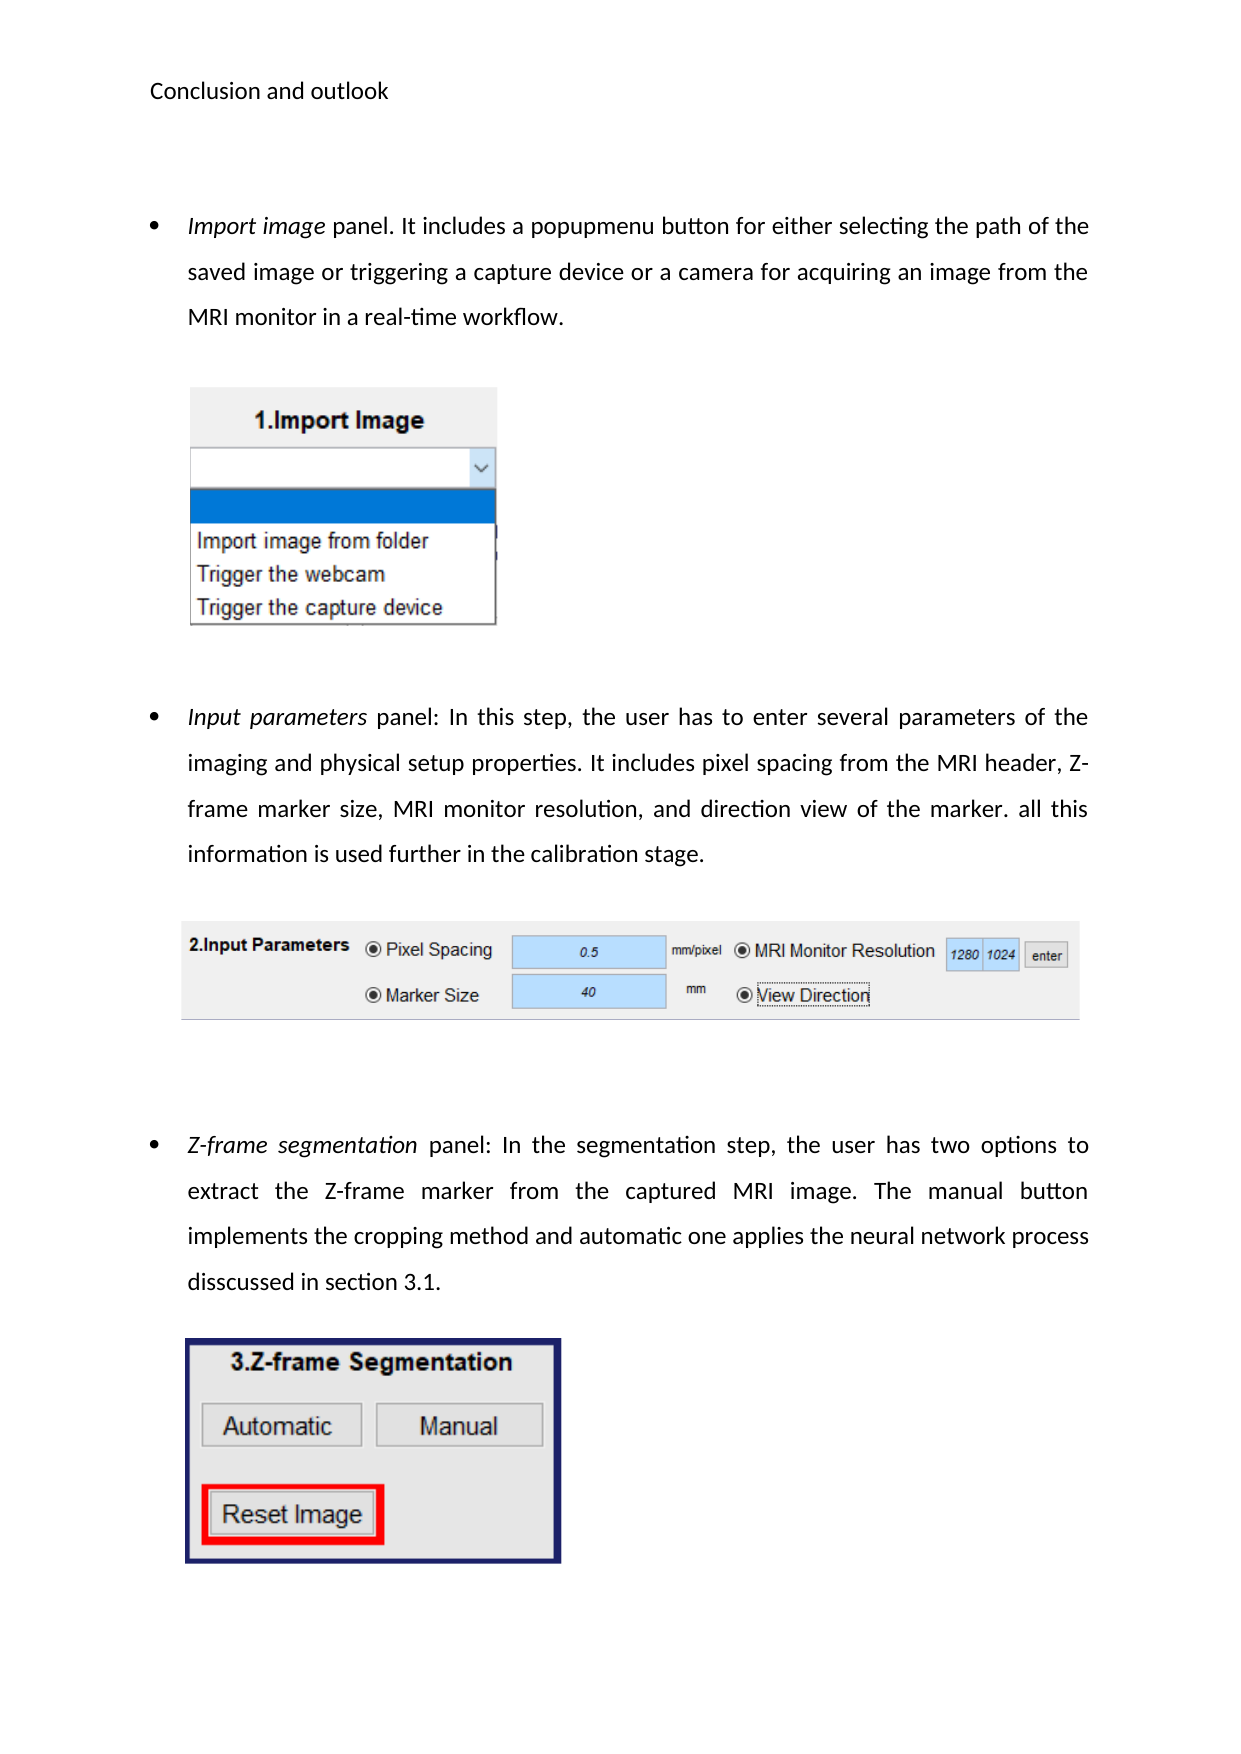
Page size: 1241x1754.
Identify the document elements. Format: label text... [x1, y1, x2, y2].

picture [190, 387, 498, 626]
list Z-frame segmentation panel: In the segmentation step, the user has two options to extract the Z-frame marker from the captured MRI image. The manual button implements the cropping method and automatic one applies the neural network process disscussed in section 3.1. [150, 1129, 1090, 1297]
list Input parameters panel: In this step, the user has to enter several parameters of the imaging and physical setup properties. It includes pixel spacing from the MRI header, Z-frame marker size, MRI monitor resolution, and direction view of the marker. all this information is used further in the calibration stage. [150, 701, 1090, 869]
picture [185, 1338, 562, 1564]
picture [181, 921, 1080, 1020]
list Import image panel. It includes a popupmenu button for either selecting the path of the saved image or triggering a capture device or a camera for acquiring an image from the MRI monitor in a real-time workflow. [150, 210, 1090, 332]
